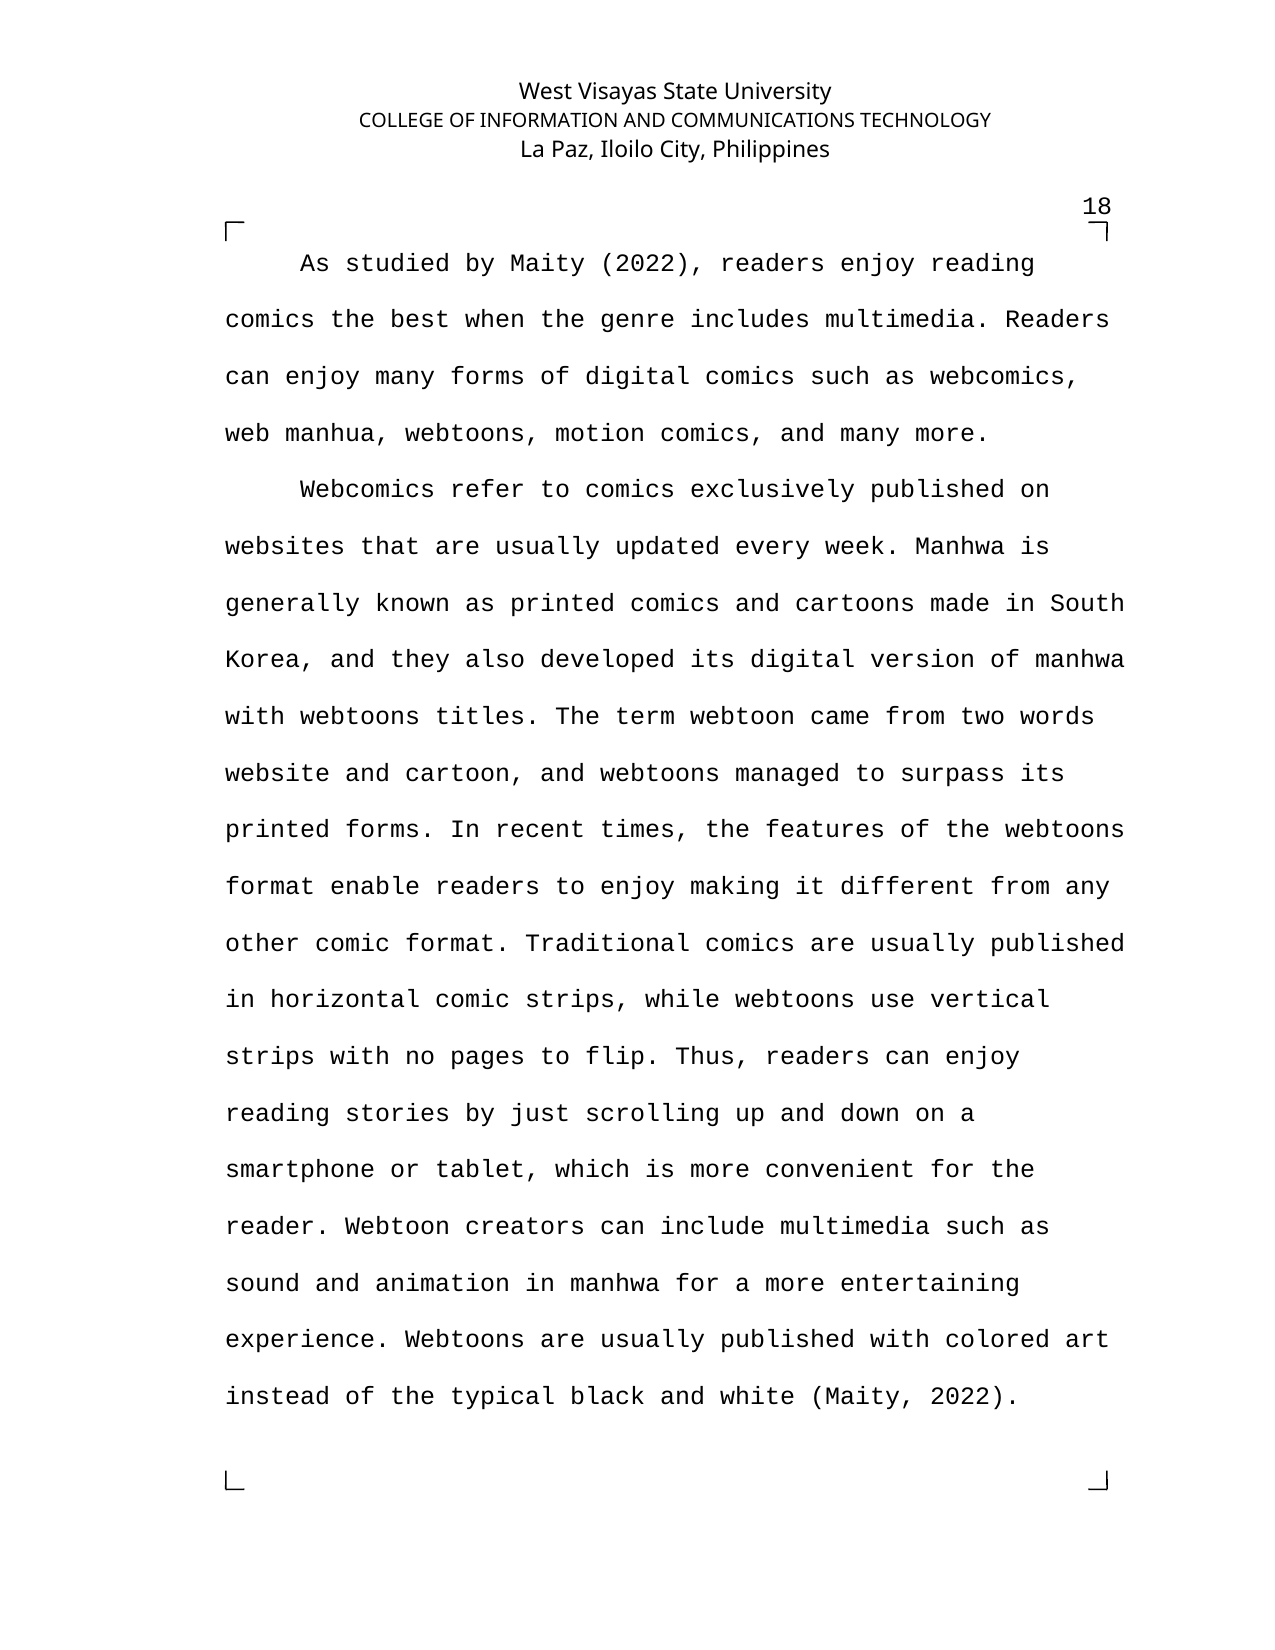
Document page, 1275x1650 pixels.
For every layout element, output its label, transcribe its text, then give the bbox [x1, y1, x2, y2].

text Webcomics refer to comics exclusively published on websites that are usually updated every week. Manhwa is generally known as printed comics and cartoons made in South Korea, and they also developed its digital version of manhwa with webtoons titles. The term webtoon came from two words website and cartoon, and webtoons managed to surpass its printed forms. In recent times, the features of the webtoons format enable readers to enjoy making it different from any other comic format. Traditional comics are usually published in horizontal comic strips, while webtoons use vertical strips with no pages to flip. Thus, readers can enjoy reading stories by just scrolling up and down on a smartphone or tablet, which is more convenient for the reader. Webtoon creators can include multimedia such as sound and animation in manhwa for a more entertaining experience. Webtoons are usually published with colored art instead of the typical black and white (Maity, 2022). [225, 477, 1125, 1412]
text As studied by Maity (2022), readers enjoy reading comics the best when the genre includes multimedia. Readers can enjoy many forms of digital comics such as webcomics, web manhua, webtoons, motion comics, and many more. [225, 250, 1125, 449]
